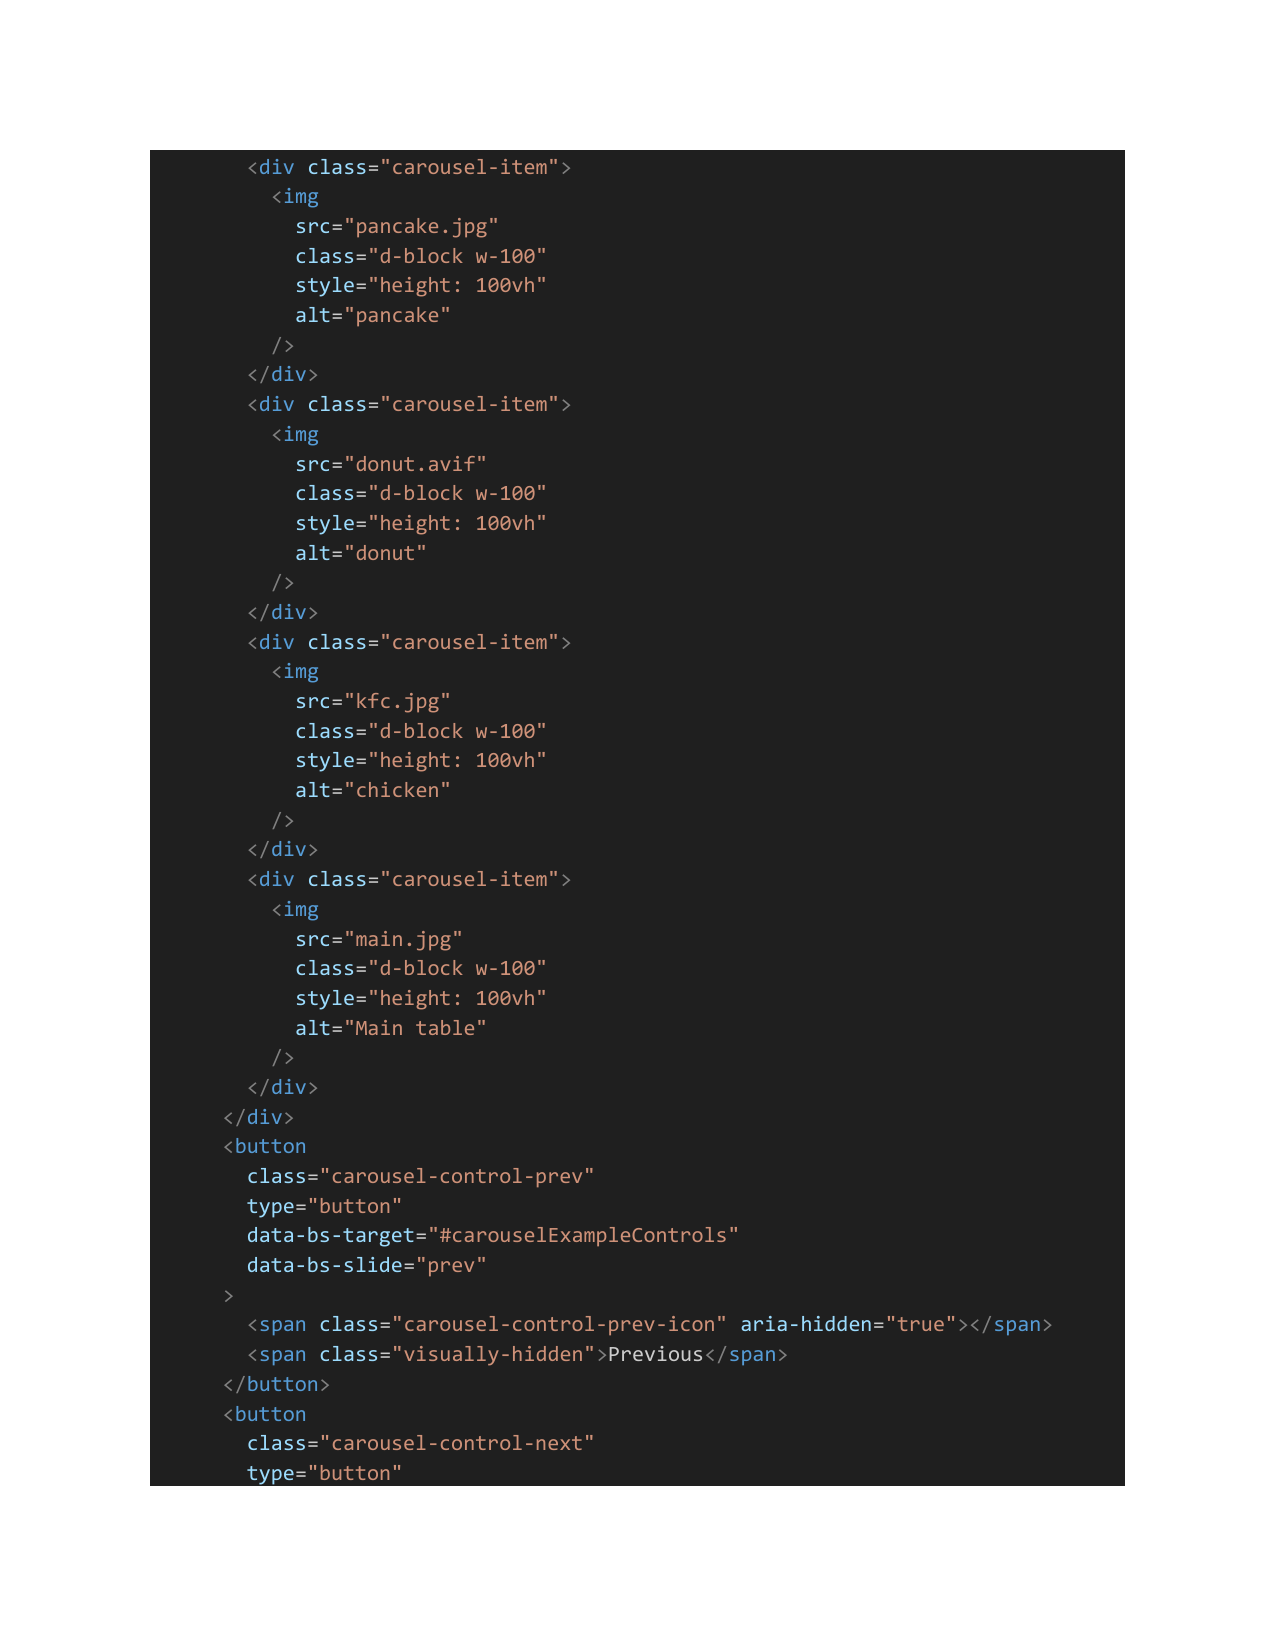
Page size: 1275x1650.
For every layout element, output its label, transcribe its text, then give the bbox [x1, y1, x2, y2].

text </div> [150, 833, 1125, 862]
text </div> [150, 1100, 1125, 1130]
text class="d-block w-100" [150, 952, 1125, 981]
text src="donut.avif" [150, 447, 1125, 477]
text </div> [150, 358, 1125, 387]
text <span class="carousel-control-prev-icon" aria-hidden="true"></span> [150, 1308, 1125, 1337]
text class="d-block w-100" [150, 714, 1125, 744]
text <span class="visually-hidden">Previous</span> [150, 1337, 1125, 1367]
text class="d-block w-100" [150, 477, 1125, 506]
text /> [150, 1041, 1125, 1070]
text style="height: 100vh" [150, 981, 1125, 1011]
text <img [150, 417, 1125, 447]
text type="button" [150, 1456, 1125, 1486]
text <img [150, 180, 1125, 209]
text data-bs-target="#carouselExampleControls" [150, 1219, 1125, 1248]
text alt="donut" [150, 536, 1125, 566]
text <img [150, 655, 1125, 684]
text alt="Main table" [150, 1011, 1125, 1041]
text style="height: 100vh" [150, 269, 1125, 298]
text src="pancake.jpg" [150, 209, 1125, 239]
text data-bs-slide="prev" [150, 1248, 1125, 1278]
text <button [150, 1130, 1125, 1159]
text src="kfc.jpg" [150, 684, 1125, 714]
text </div> [150, 595, 1125, 625]
text src="main.jpg" [150, 922, 1125, 952]
text /> [150, 566, 1125, 595]
text <button [150, 1397, 1125, 1427]
text </button> [150, 1367, 1125, 1397]
text type="button" [150, 1189, 1125, 1219]
text style="height: 100vh" [150, 744, 1125, 773]
text class="carousel-control-prev" [150, 1159, 1125, 1189]
text /> [150, 803, 1125, 833]
text </div> [150, 1070, 1125, 1100]
text <img [150, 892, 1125, 922]
text alt="pancake" [150, 298, 1125, 328]
text <div class="carousel-item"> [150, 862, 1125, 892]
text <div class="carousel-item"> [150, 150, 1125, 180]
text style="height: 100vh" [150, 506, 1125, 536]
text /> [150, 328, 1125, 358]
text class="d-block w-100" [150, 239, 1125, 269]
text <div class="carousel-item"> [150, 625, 1125, 655]
text > [150, 1278, 1125, 1308]
text alt="chicken" [150, 773, 1125, 803]
text <div class="carousel-item"> [150, 387, 1125, 417]
text class="carousel-control-next" [150, 1427, 1125, 1456]
